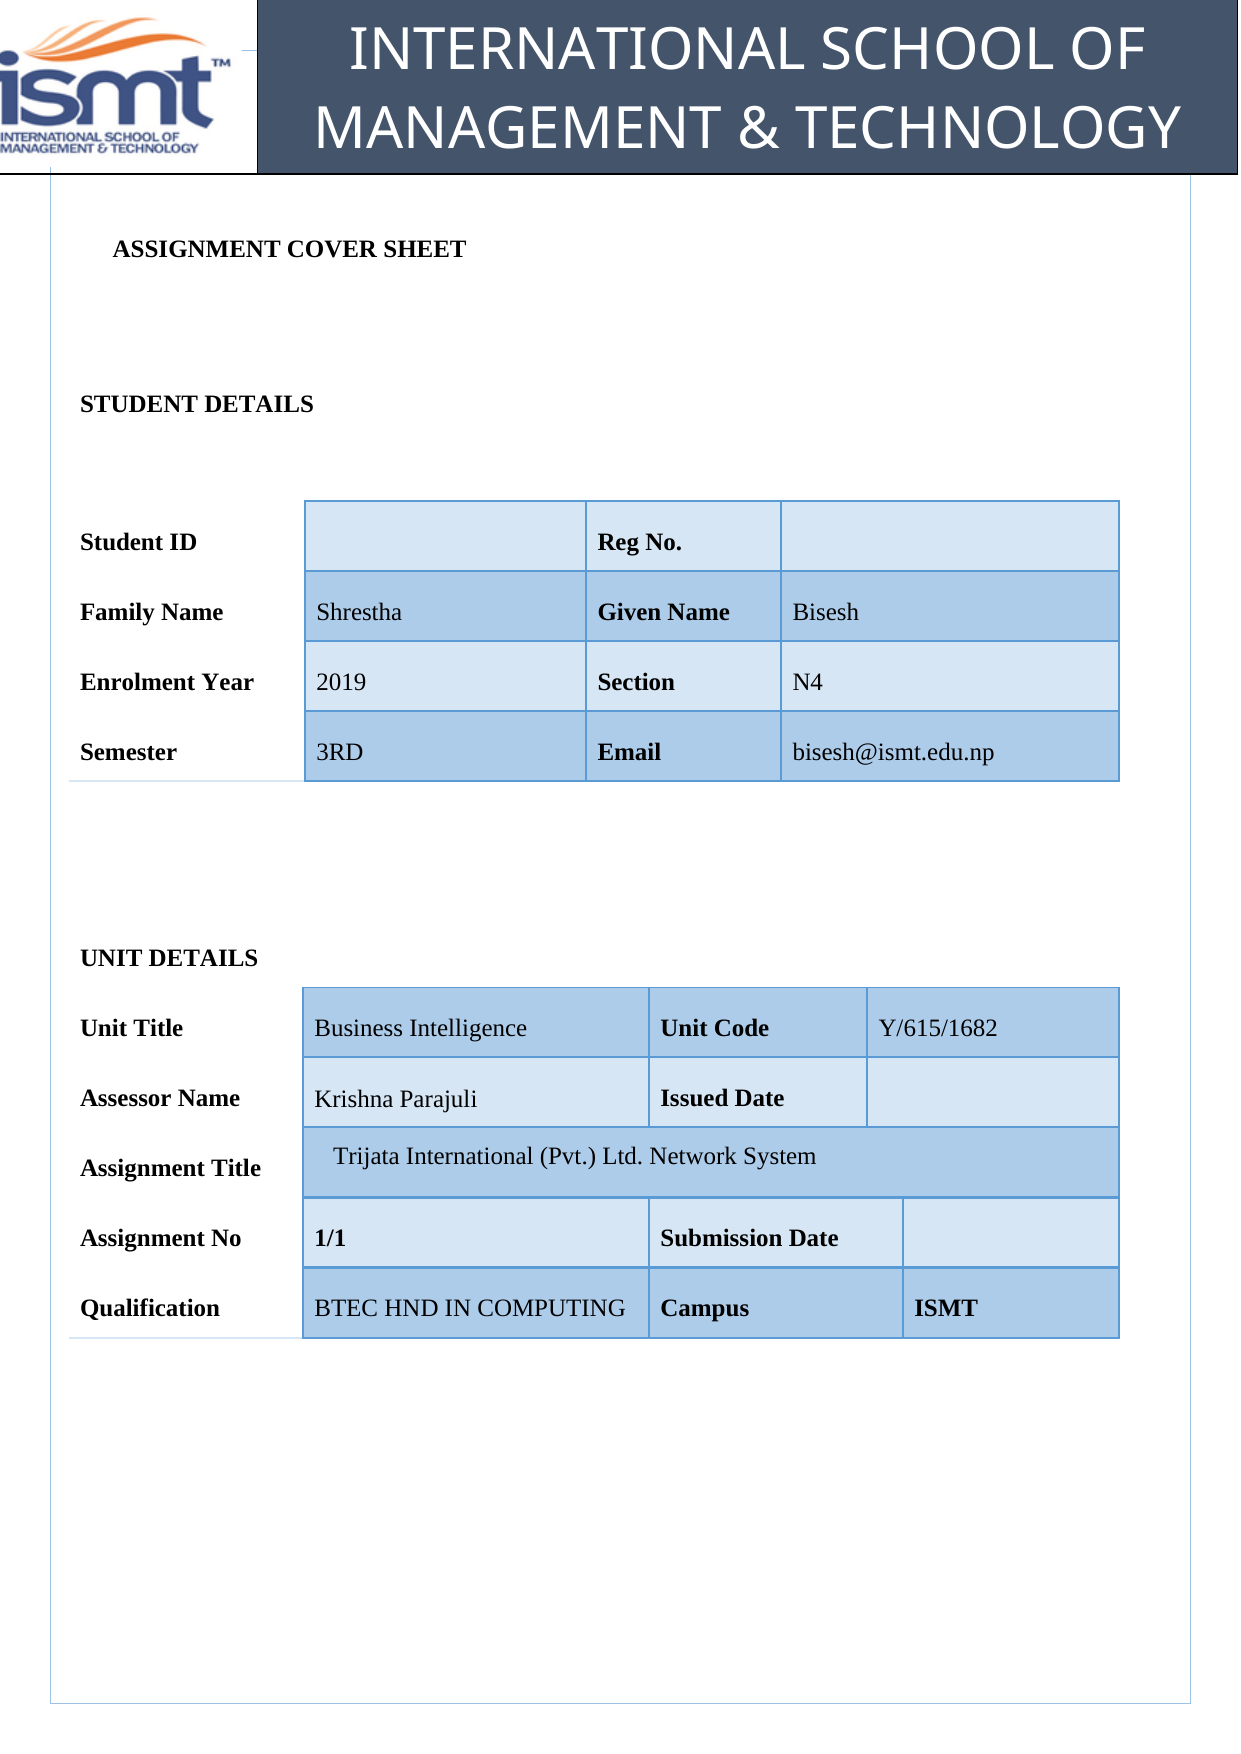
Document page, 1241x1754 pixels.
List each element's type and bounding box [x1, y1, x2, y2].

picture [0, 6, 242, 167]
